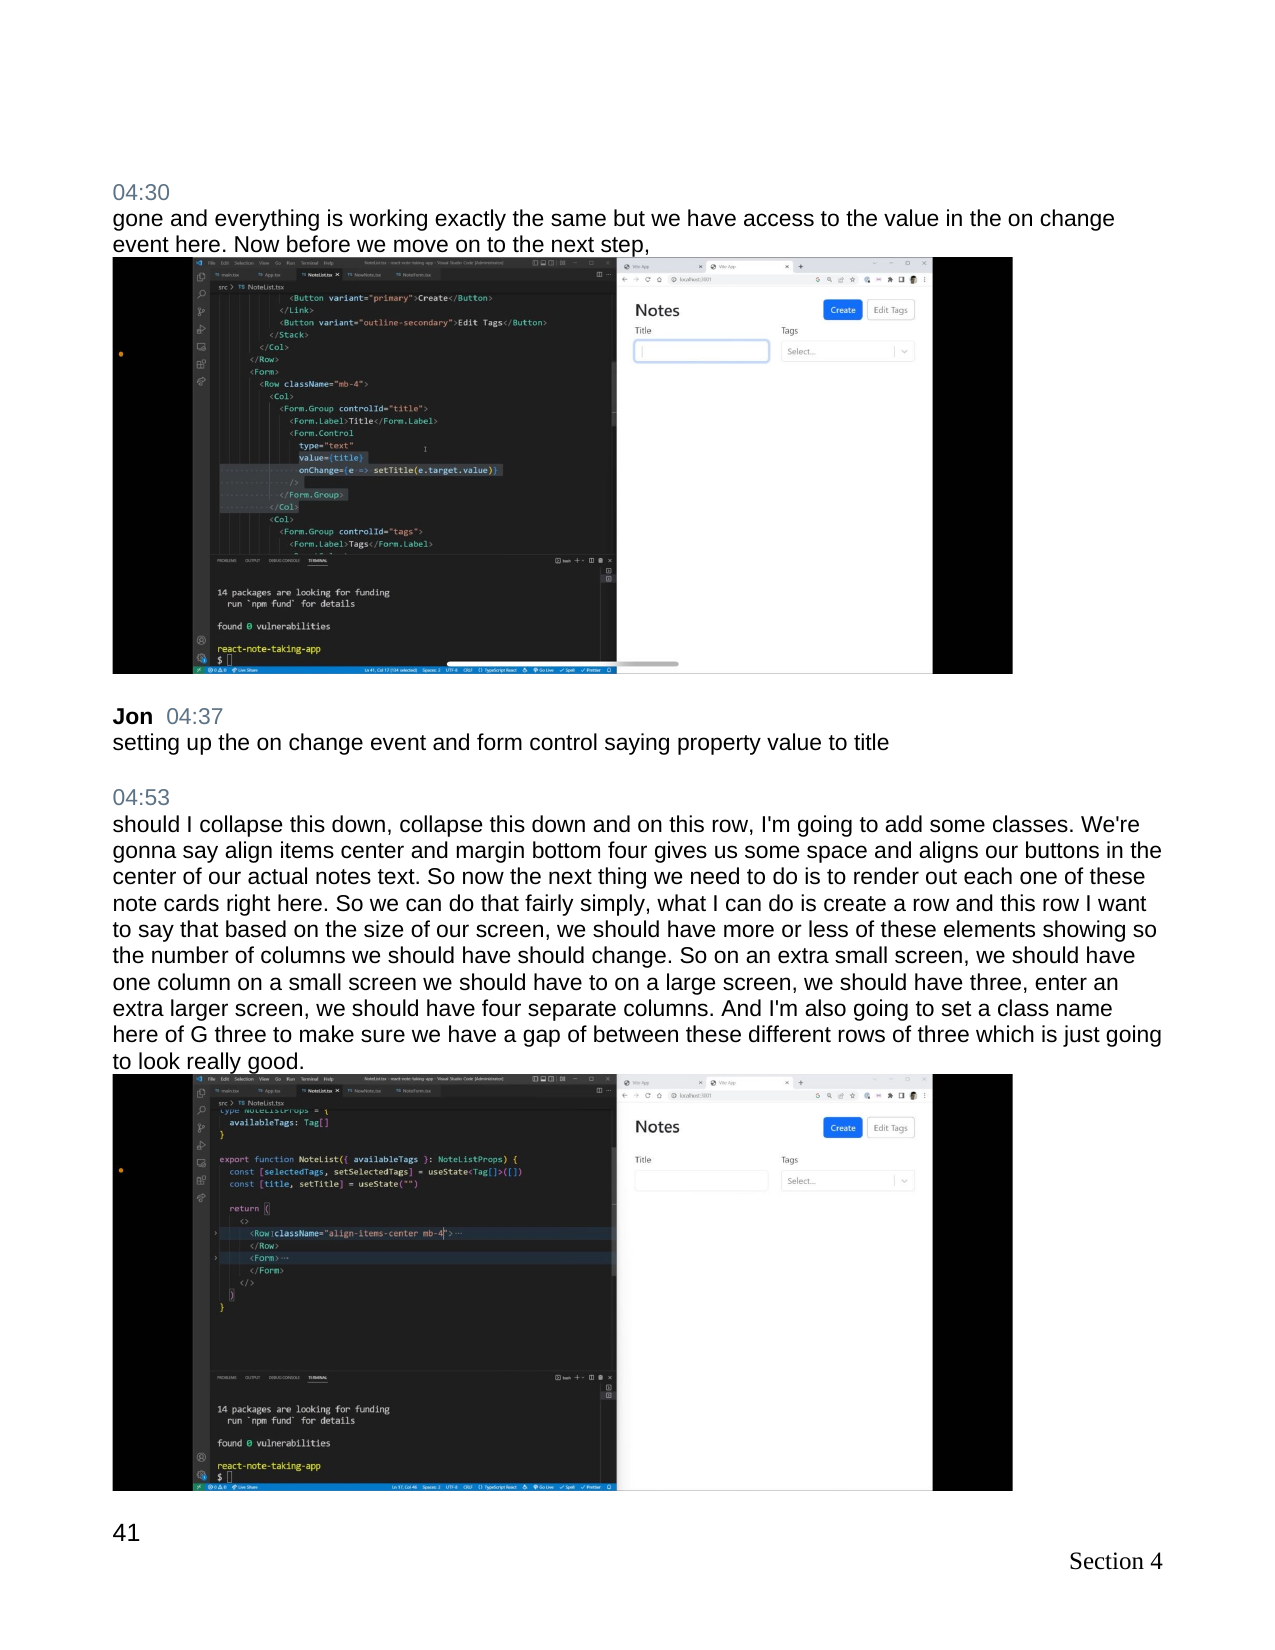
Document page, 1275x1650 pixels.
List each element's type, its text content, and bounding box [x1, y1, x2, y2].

text 04:30 [112, 179, 1162, 205]
picture [112, 257, 1013, 674]
text should I collapse this down, collapse this down and on this row, I'm going to add some classes. We're gonna say align items center and margin bottom four gives us some space and aligns our buttons in the center of our actual notes text. So now the next thing we need to do is to render out each one of these note cards right here. So we can do that fairly simply, what I can do is create a row and this row I want to say that based on the size of our screen, we should have more or less of these elements showing so the number of columns we should have should change. So on an extra small screen, we should have one column on a small screen we should have to on a large screen, we should have three, enter an extra larger screen, we should have four separate columns. And I'm also going to set a class name here of G three to make sure we have a gap of between these different rows of three which is just going to look really good. [112, 811, 1162, 1074]
text Jon 04:37 [112, 703, 1162, 729]
text gone and everything is working exactly the same but we have access to the value in the on change event here. Now before we move on to the next step, [112, 205, 1162, 258]
picture [112, 1074, 1013, 1491]
text 04:53 [112, 784, 1162, 811]
text setting up the on change event and form control saying property value to title [112, 729, 1162, 755]
